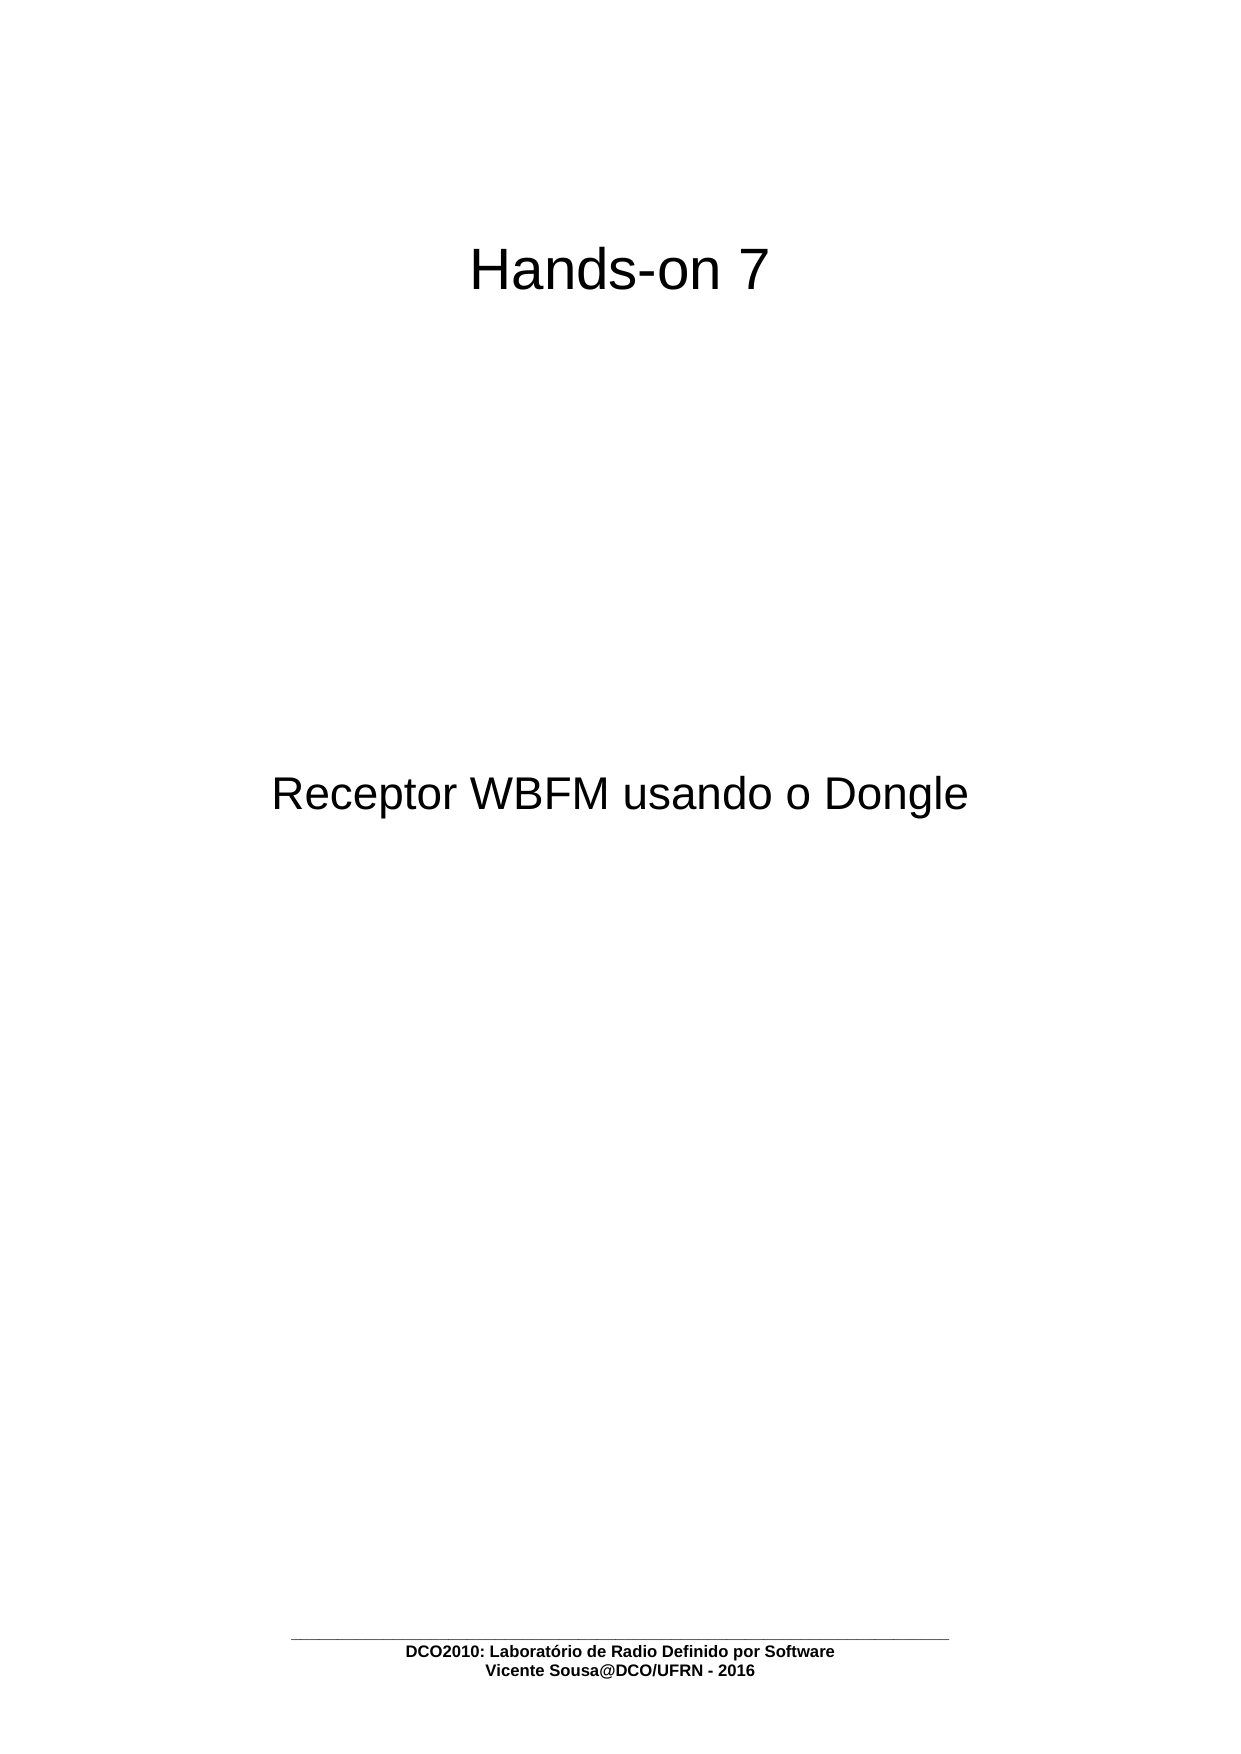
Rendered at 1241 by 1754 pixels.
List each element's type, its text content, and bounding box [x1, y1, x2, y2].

text Receptor WBFM usando o Dongle [177, 767, 1063, 819]
text Hands-on 7 [177, 234, 1063, 302]
